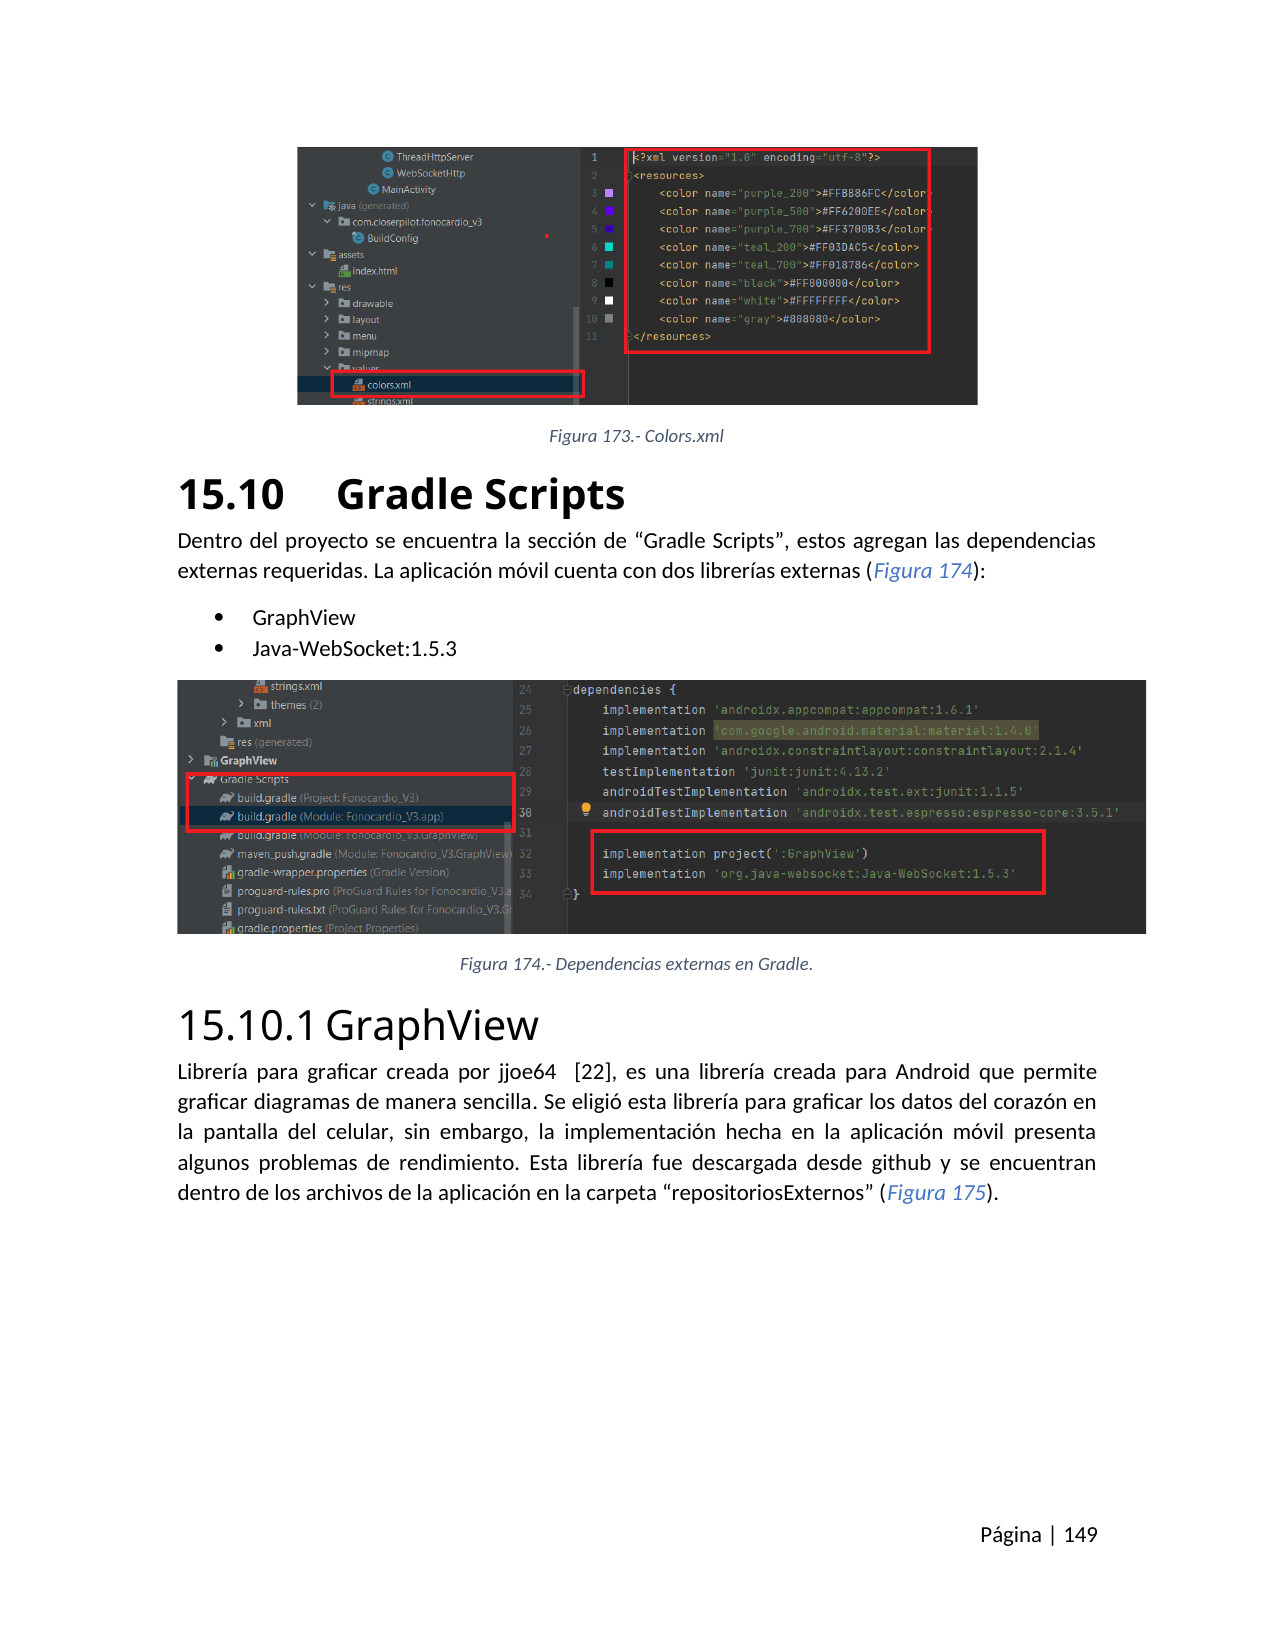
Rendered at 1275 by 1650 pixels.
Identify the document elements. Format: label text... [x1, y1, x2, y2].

text Figura 173.- Colors.xml [177, 424, 1098, 447]
list Java-WebSocket:1.5.3 [215, 634, 1098, 662]
text Librería para graficar creada por jjoe64 , es una librería creada para Android que permite graficar diagramas de manera sencilla. Se eligió esta librería para graficar los datos del corazón en la pantalla del celular, sin embargo, la implementación hecha en la aplicación móvil presenta algunos problemas de rendimiento. Esta librería fue descargada desde github y se encuentran dentro de los archivos de la aplicación en la carpeta “repositoriosExternos” (Figura 152). [177, 1057, 1098, 1206]
picture [177, 680, 1147, 934]
list GraphView [215, 603, 1098, 632]
subtitle Gradle Scripts [177, 465, 1098, 522]
picture [297, 147, 978, 405]
subtitle GraphView [177, 996, 1098, 1052]
text Dentro del proyecto se encuentra la sección de “Gradle Scripts”, estos agregan las dependencias externas requeridas. La aplicación móvil cuenta con dos librerías externas (Figura 151): [177, 526, 1098, 585]
